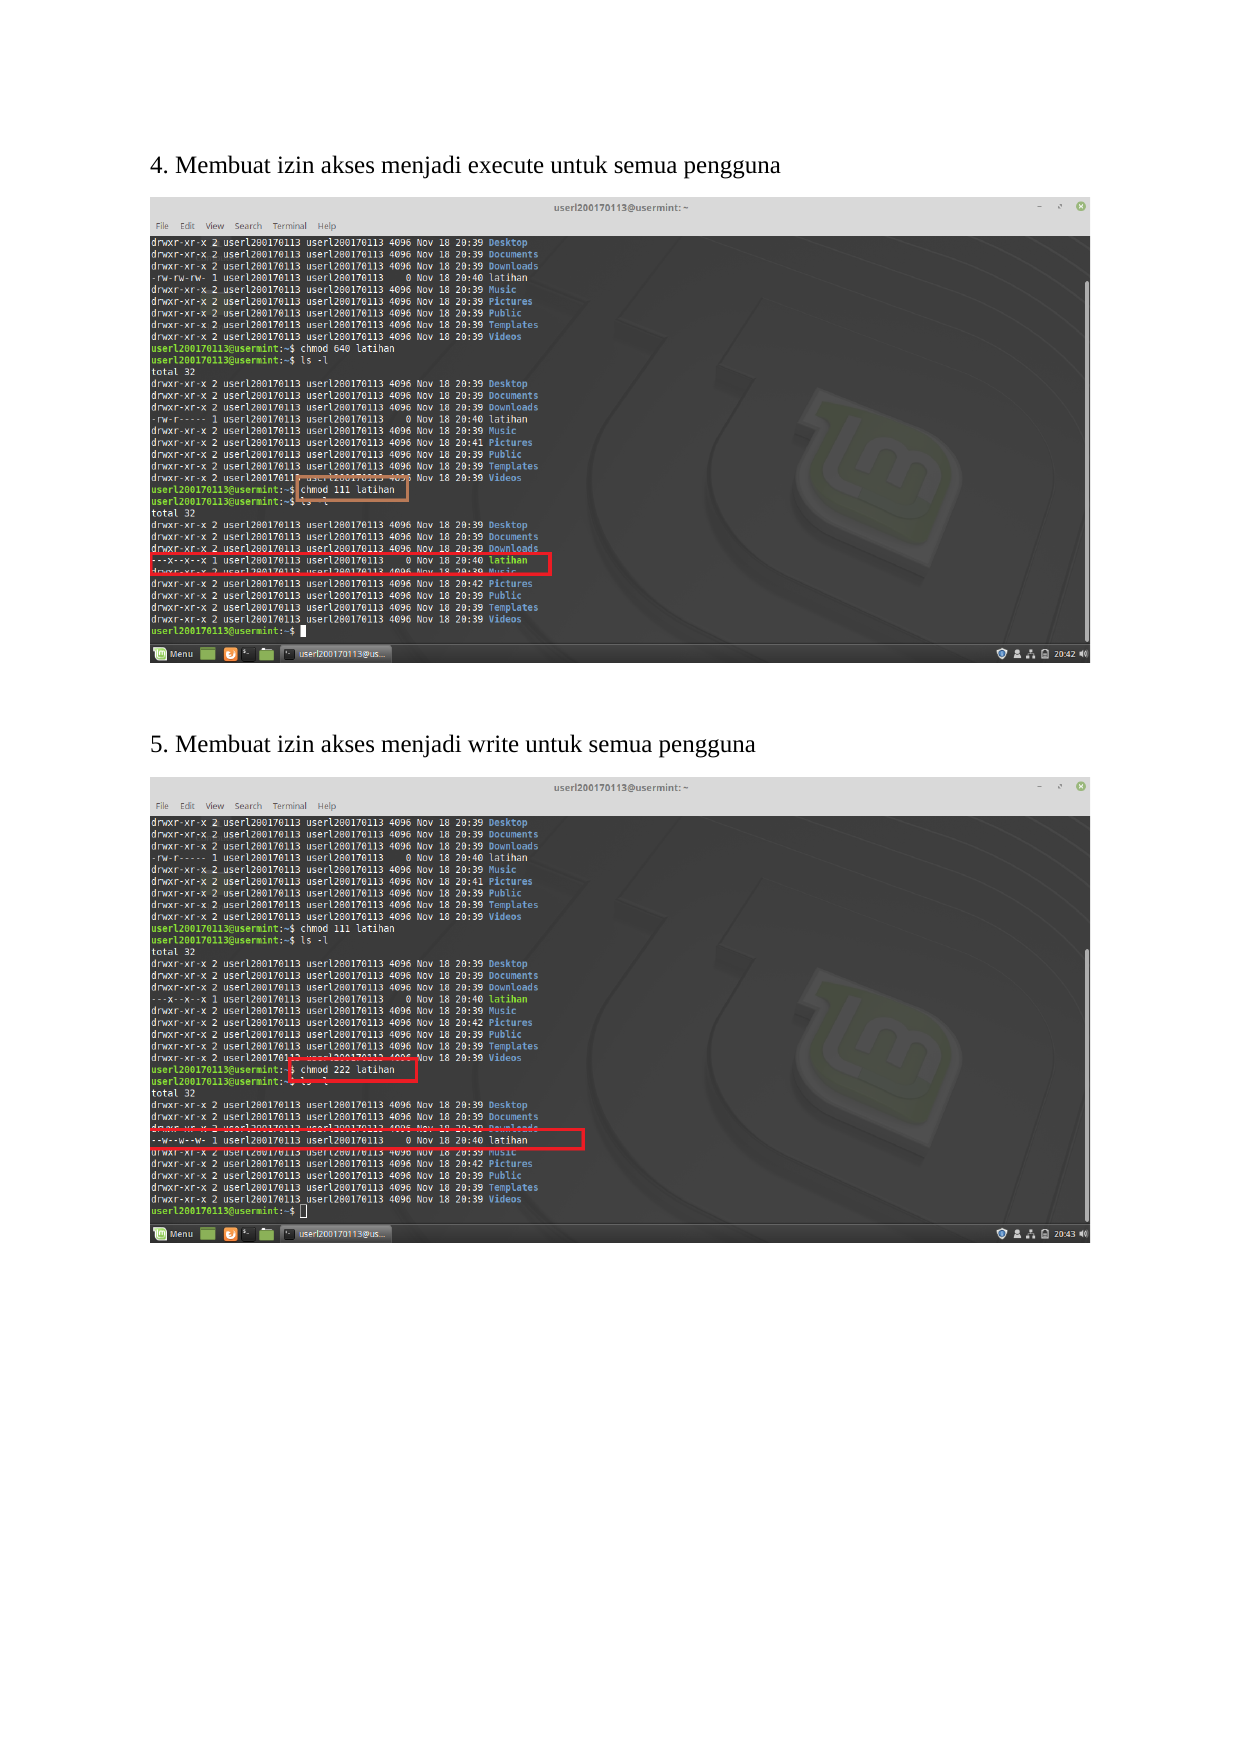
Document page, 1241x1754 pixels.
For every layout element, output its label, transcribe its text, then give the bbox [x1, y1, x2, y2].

text 5. Membuat izin akses menjadi write untuk semua pengguna [150, 729, 1090, 758]
text 4. Membuat izin akses menjadi execute untuk semua pengguna [150, 150, 1090, 179]
picture [150, 777, 1091, 1243]
picture [150, 197, 1091, 663]
